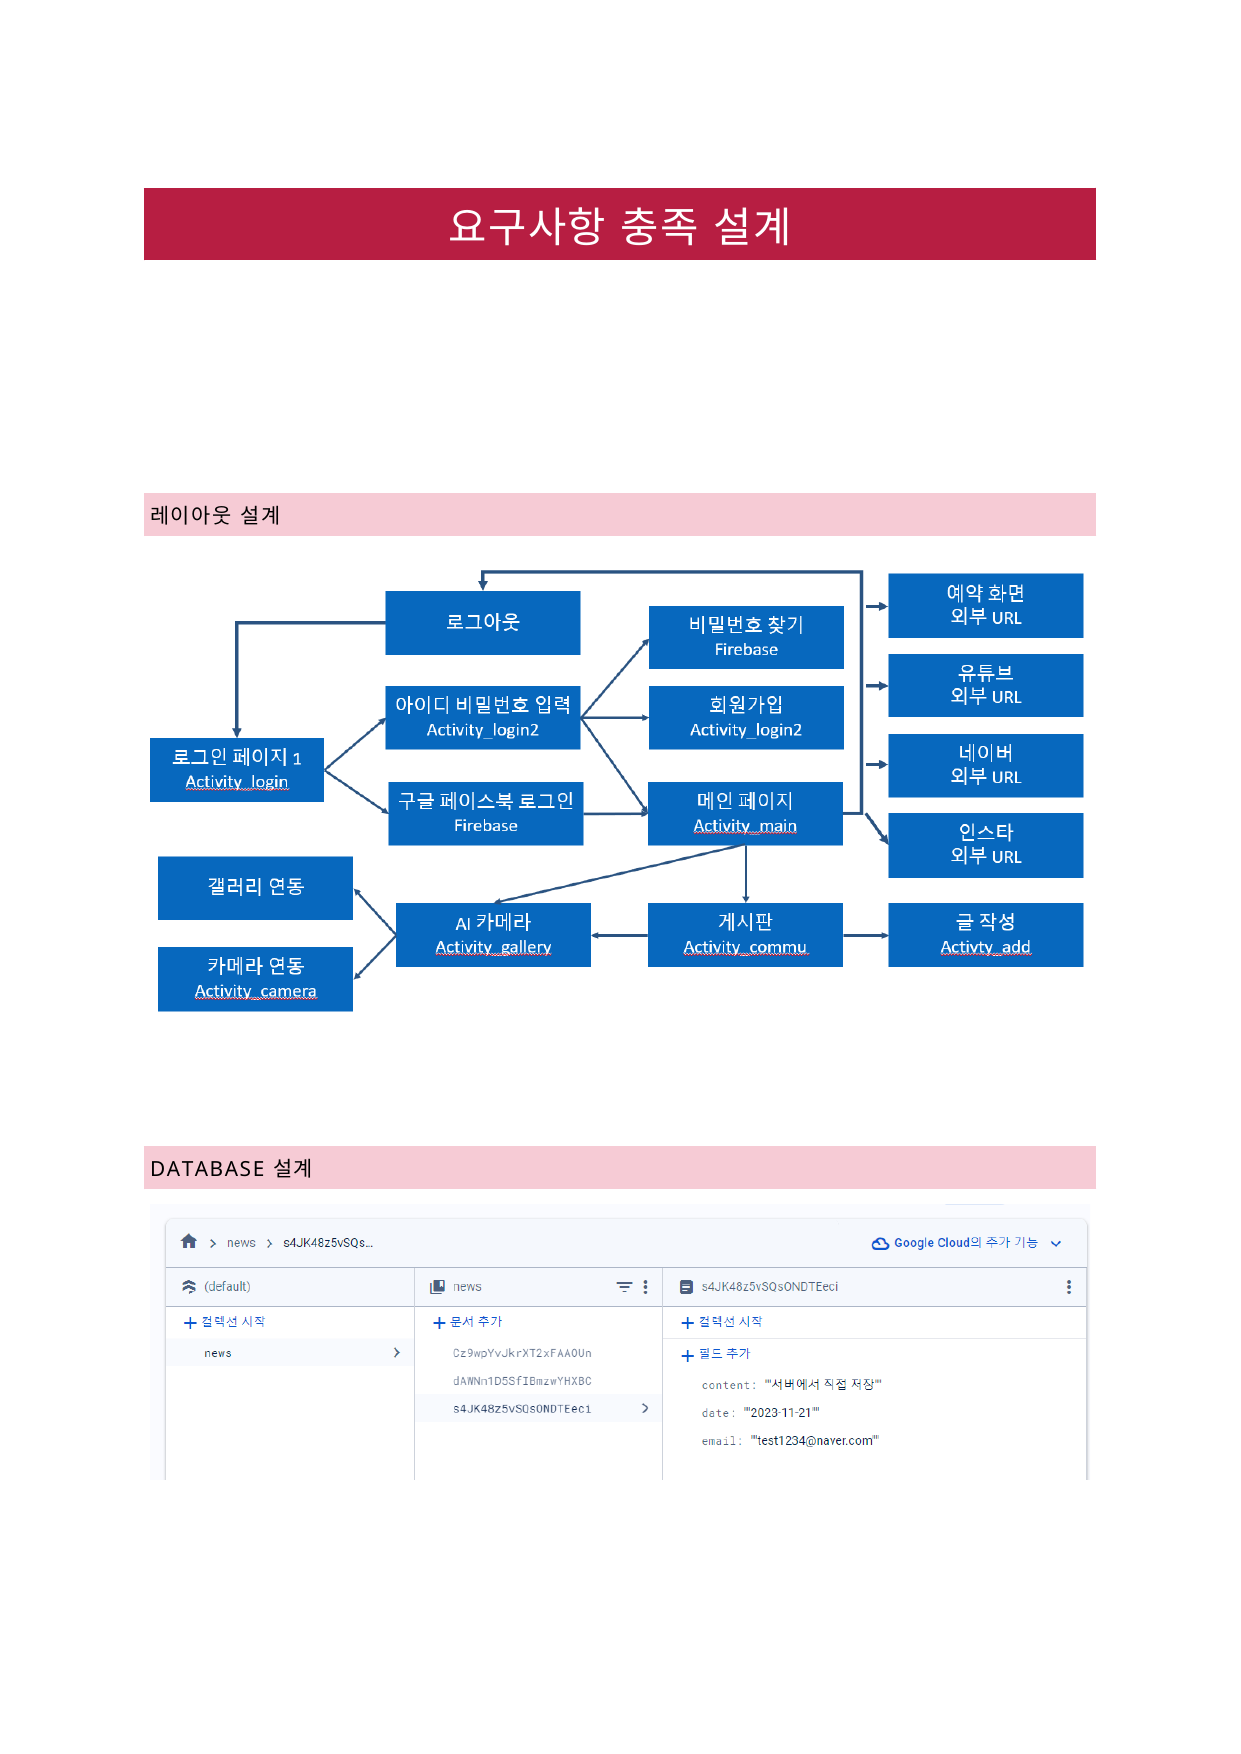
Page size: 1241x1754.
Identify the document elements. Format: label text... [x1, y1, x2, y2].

picture [150, 551, 1091, 1015]
picture [150, 1204, 1091, 1480]
subtitle 요구사항 충족 설계 [150, 194, 1090, 254]
subtitle 레이아웃 설계 [150, 500, 1090, 530]
subtitle Database 설계 [150, 1153, 1090, 1183]
